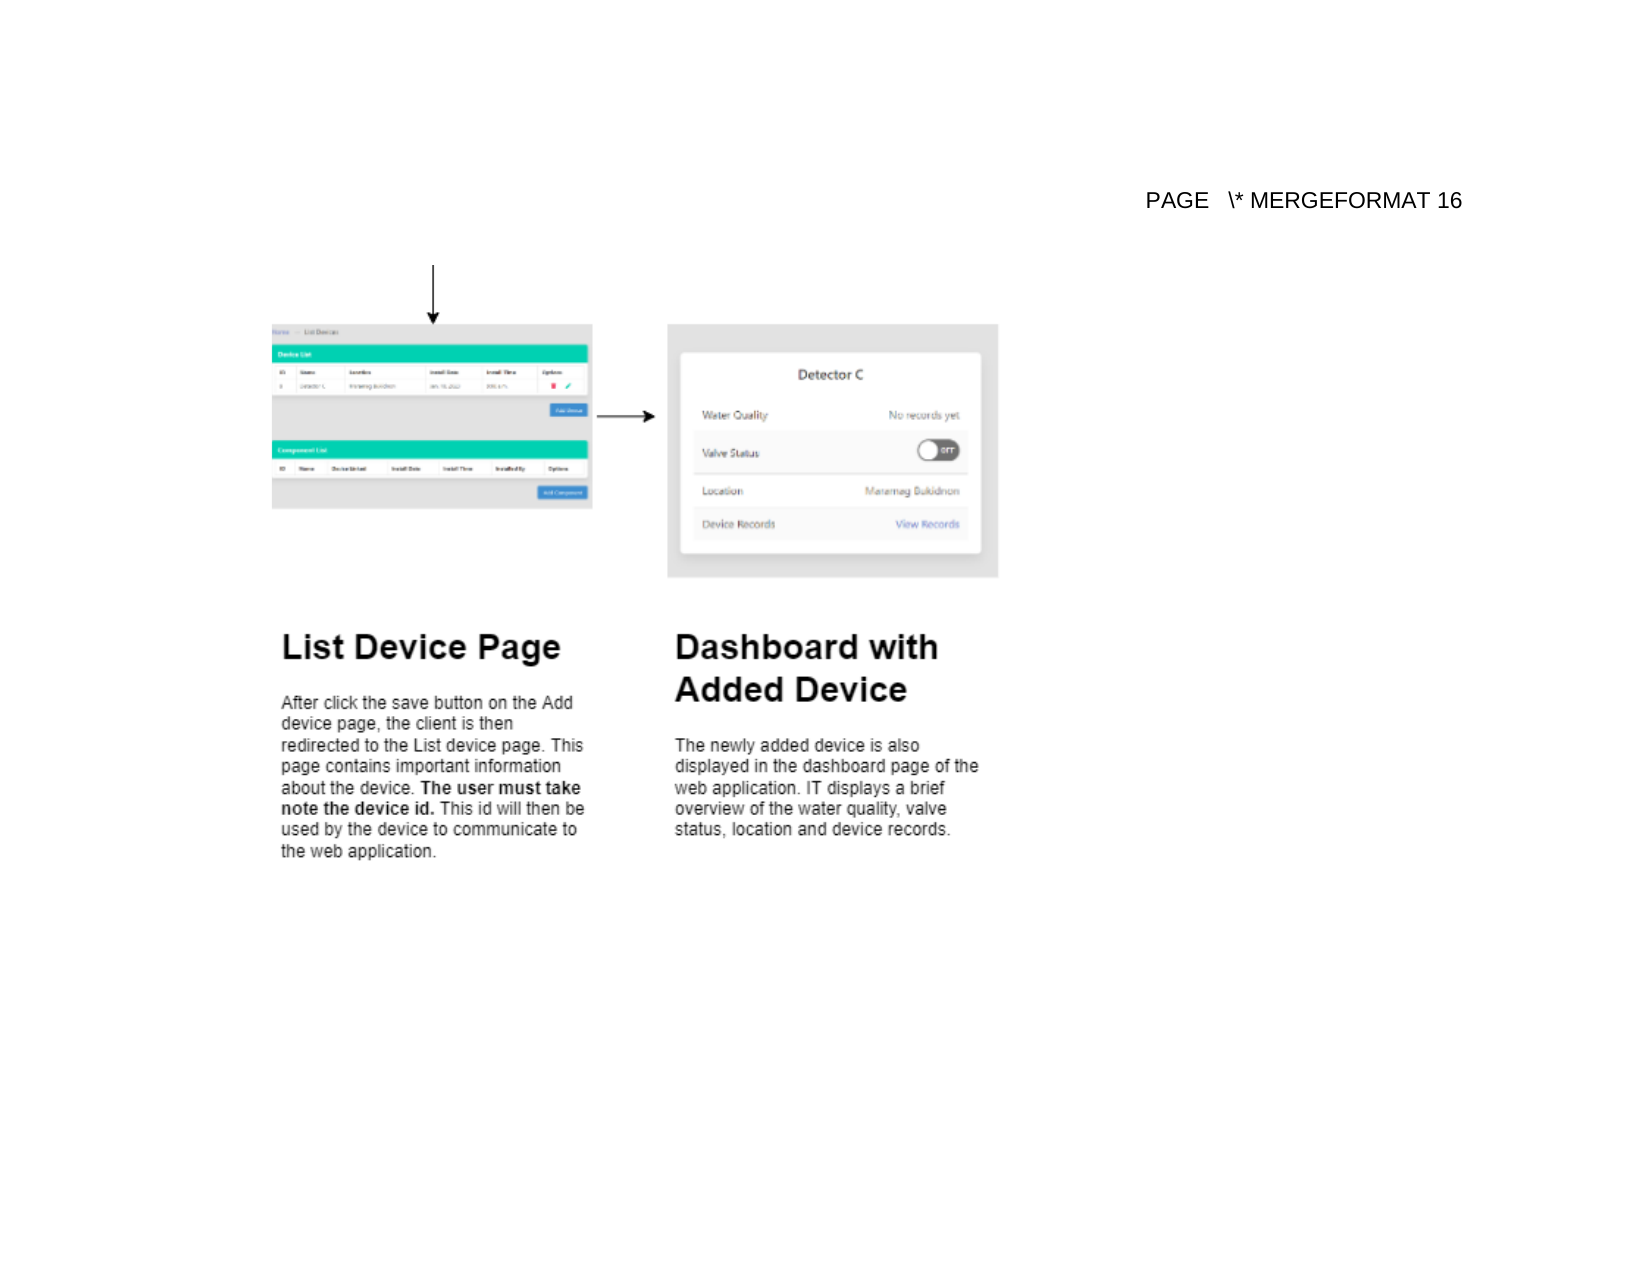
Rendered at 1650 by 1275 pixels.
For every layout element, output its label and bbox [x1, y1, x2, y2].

picture [271, 265, 1461, 884]
